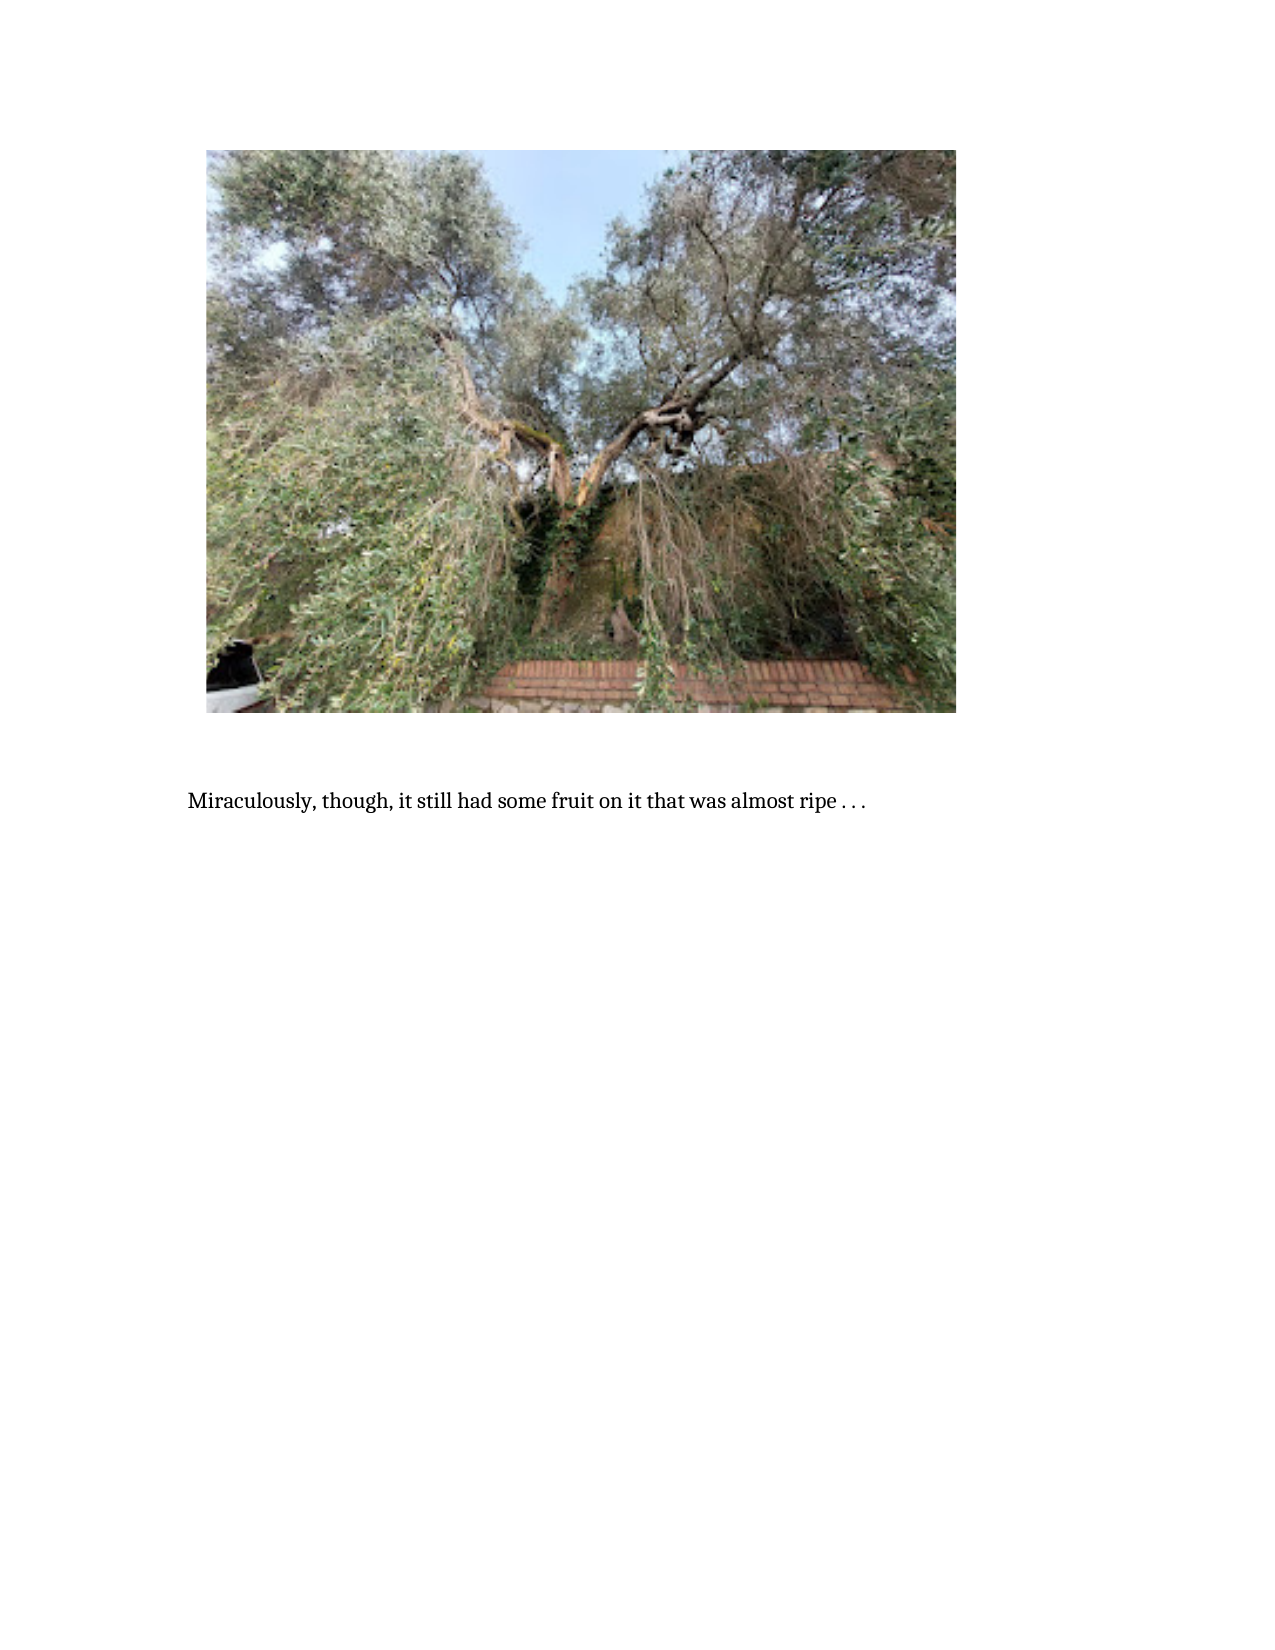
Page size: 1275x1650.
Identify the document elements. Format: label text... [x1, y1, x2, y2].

picture [206, 150, 957, 713]
text Miraculously, though, it still had some fruit on it that was almost ripe . . . [187, 788, 1087, 814]
